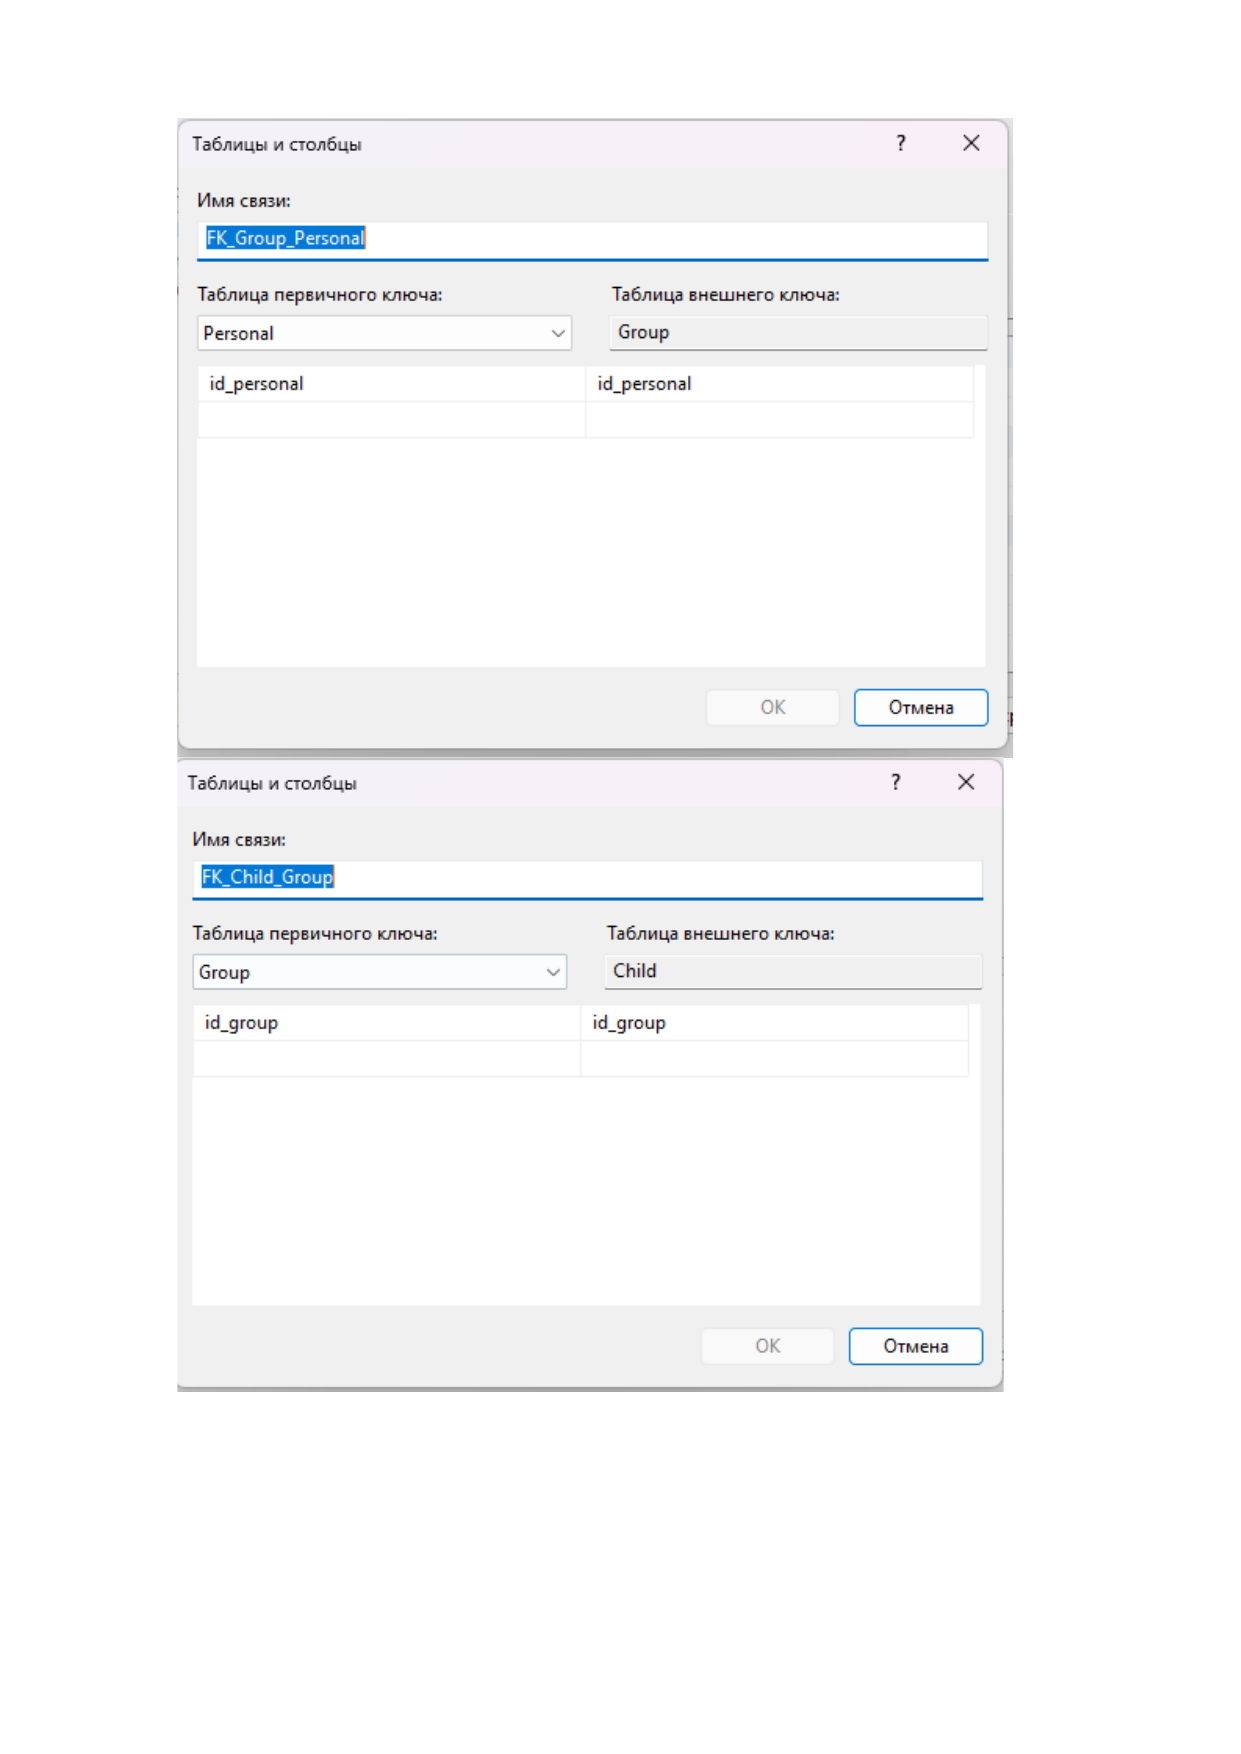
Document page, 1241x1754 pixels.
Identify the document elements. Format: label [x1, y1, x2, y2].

picture [177, 118, 1014, 1392]
